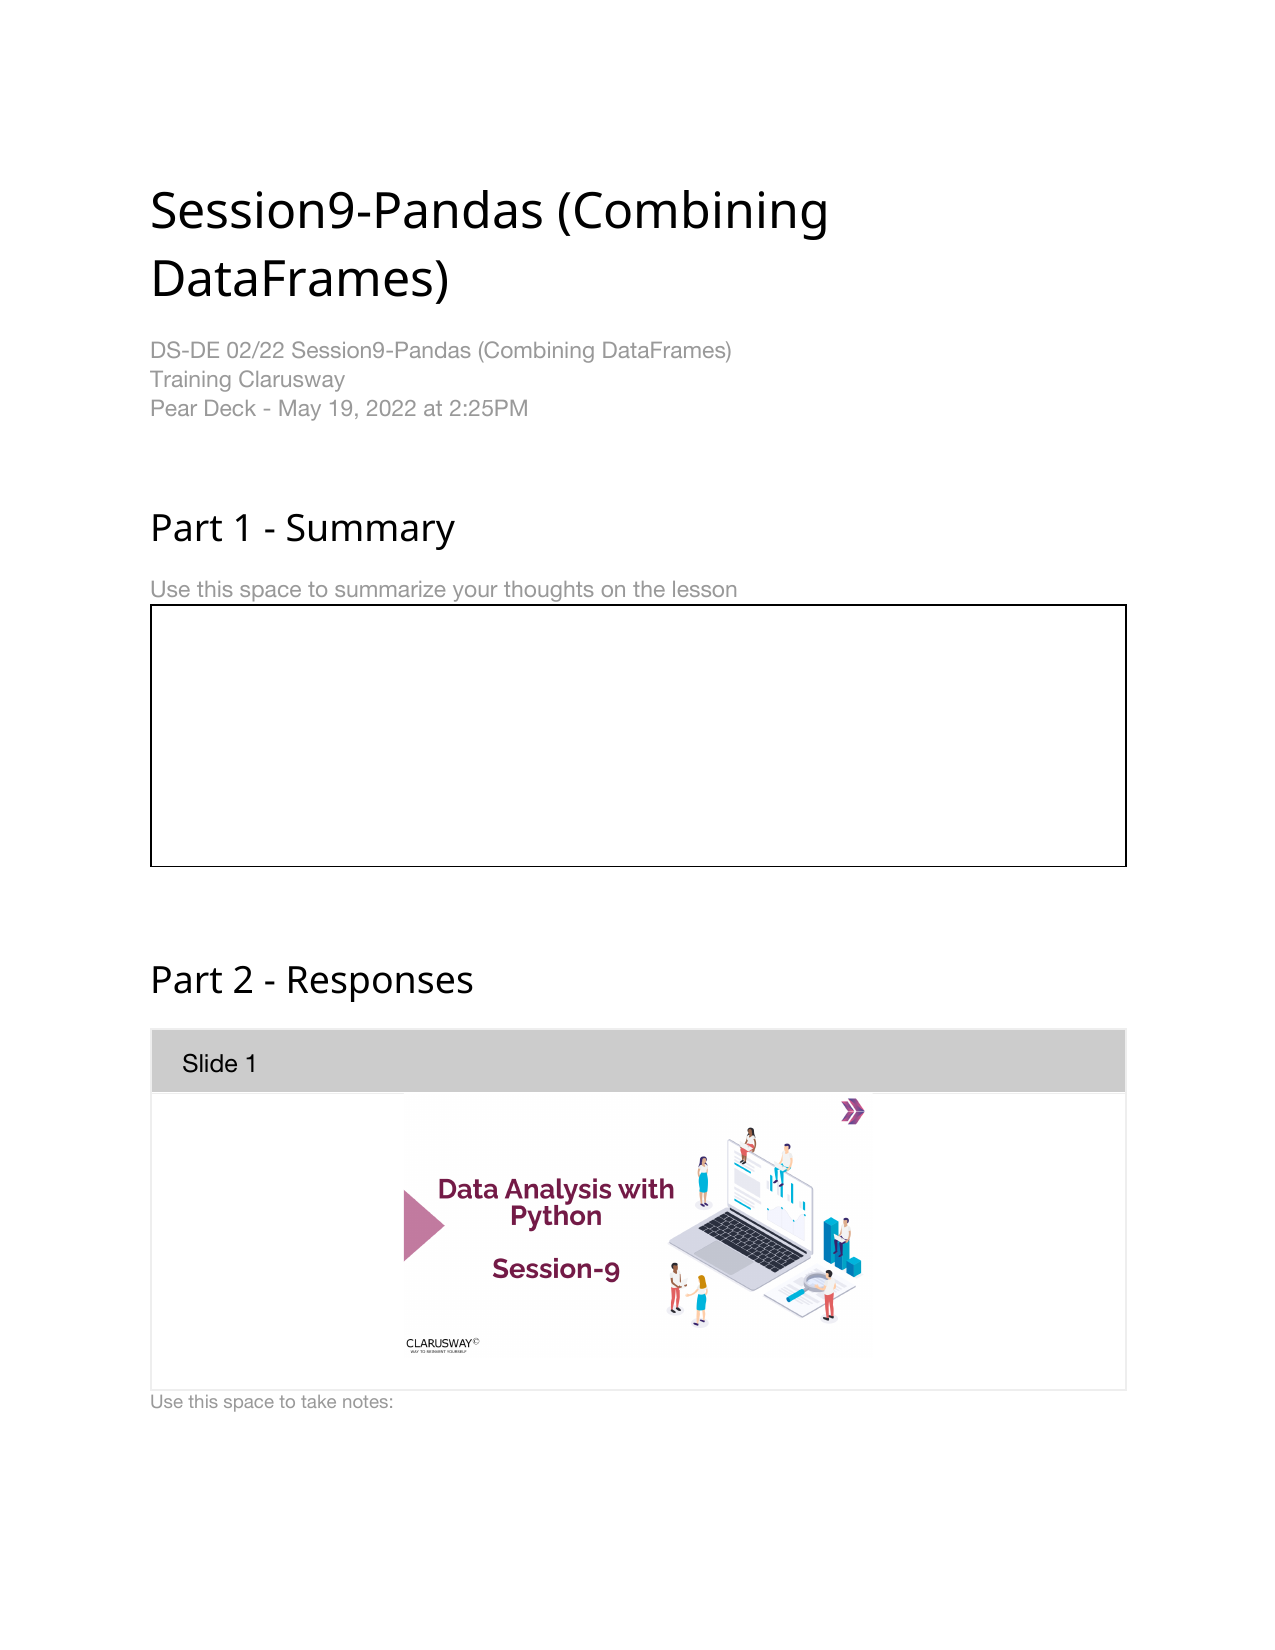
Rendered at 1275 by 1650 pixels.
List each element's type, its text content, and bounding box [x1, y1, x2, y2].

subtitle Session9-Pandas (Combining DataFrames) [150, 175, 1125, 311]
table_cell [152, 1094, 1125, 1389]
table_header Slide 1 [152, 1030, 1125, 1092]
subtitle Part 2 - Responses [150, 954, 1125, 1005]
subtitle Part 1 - Summary [150, 501, 1125, 552]
text Use this space to summarize your thoughts on the lesson [150, 575, 1125, 604]
text Pear Deck - May 19, 2022 at 2:25PM [150, 394, 1125, 423]
text DS-DE 02/22 Session9-Pandas (Combining DataFrames) [150, 336, 1125, 365]
picture [403, 1093, 873, 1358]
table_header [152, 606, 1125, 866]
text Training Clarusway [150, 365, 1125, 394]
text Use this space to take notes: [150, 1391, 1125, 1414]
